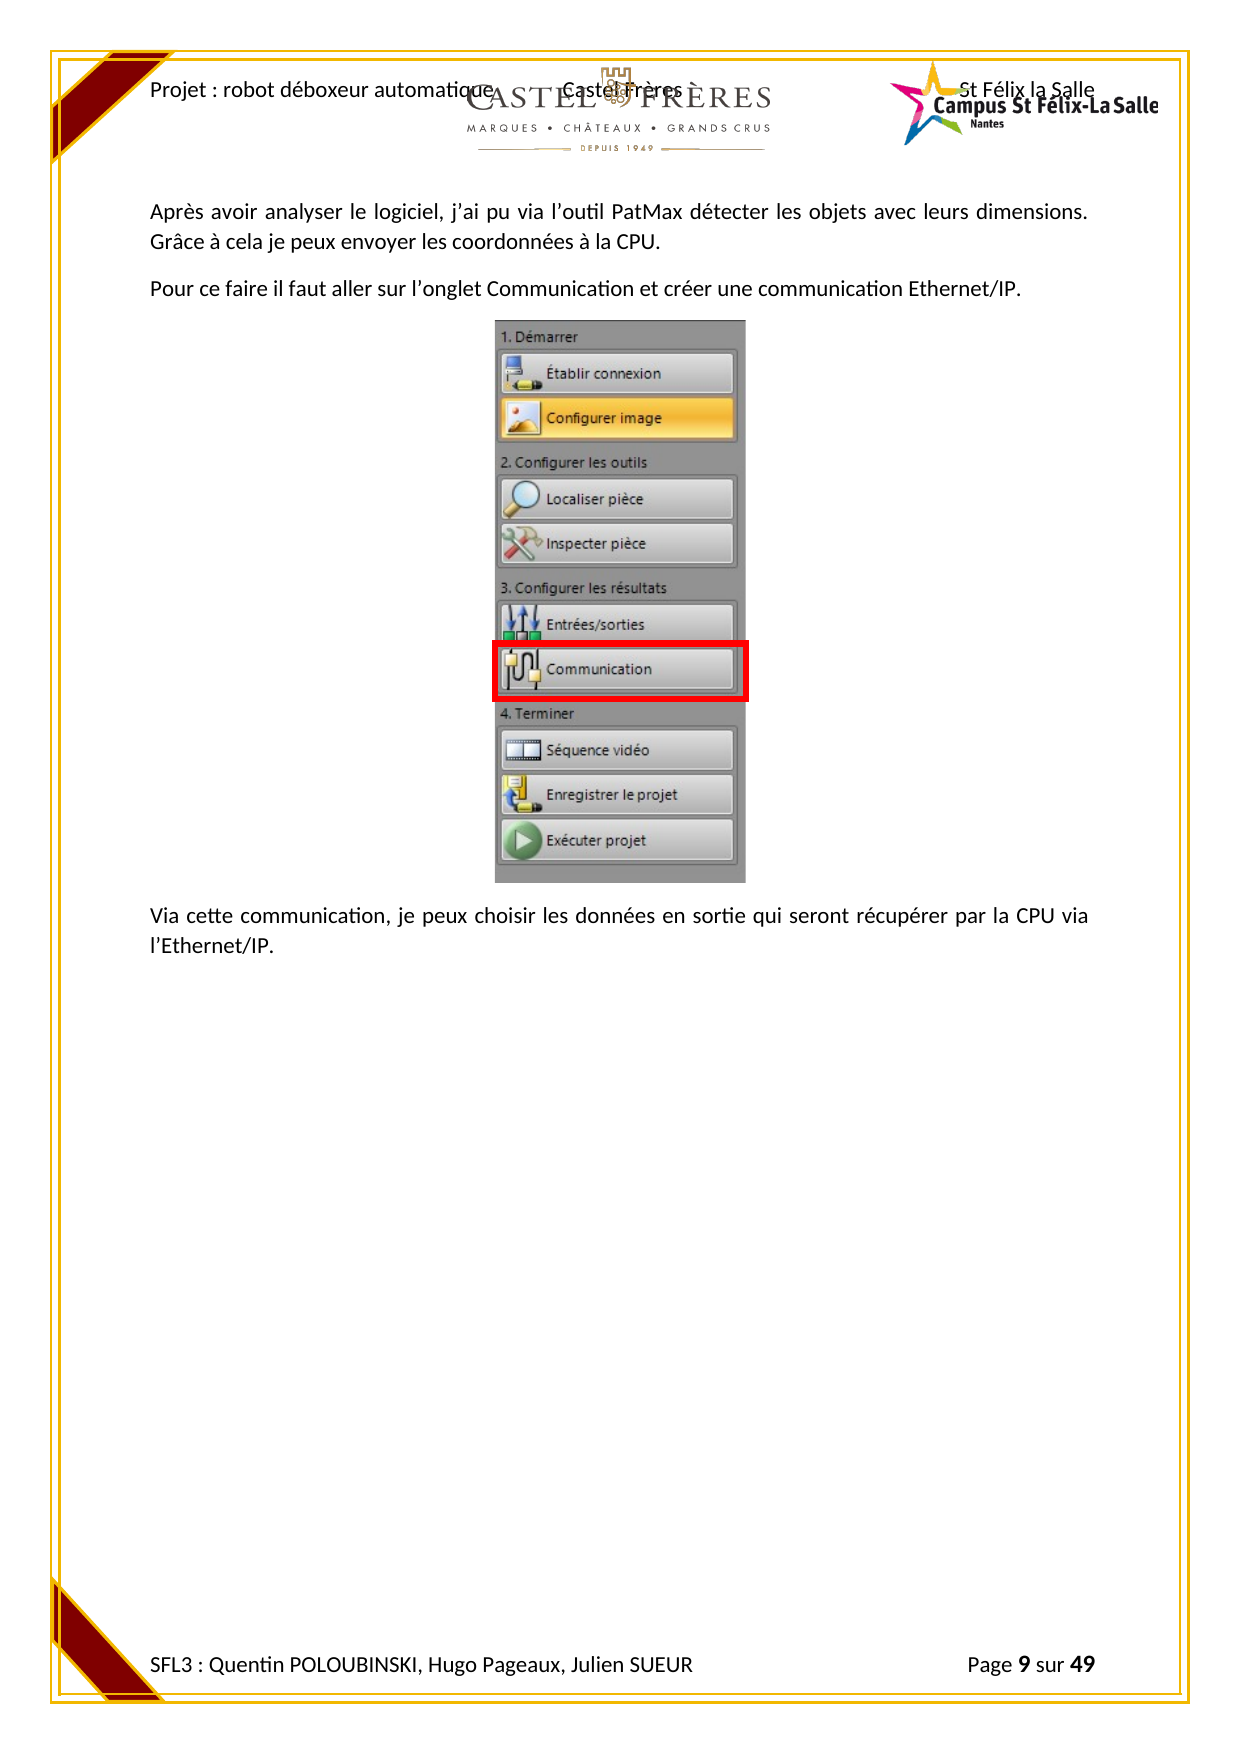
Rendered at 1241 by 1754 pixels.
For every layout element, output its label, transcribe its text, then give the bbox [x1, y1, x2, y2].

picture [889, 60, 1158, 145]
picture [494, 702, 746, 883]
text Après avoir analyser le logiciel, j’ai pu via l’outil PatMax détecter les objets avec leurs dimensions. Grâce à cela je peux envoyer les coordonnées à la CPU. [150, 197, 1090, 255]
picture [498, 647, 743, 696]
picture [460, 59, 773, 157]
text Via cette communication, je peux choisir les données en sortie qui seront récupérer par la CPU via l’Ethernet/IP. [150, 901, 1090, 959]
picture [494, 320, 746, 640]
text Pour ce faire il faut aller sur l’onglet Communication et créer une communication Ethernet/IP. [150, 274, 1090, 302]
